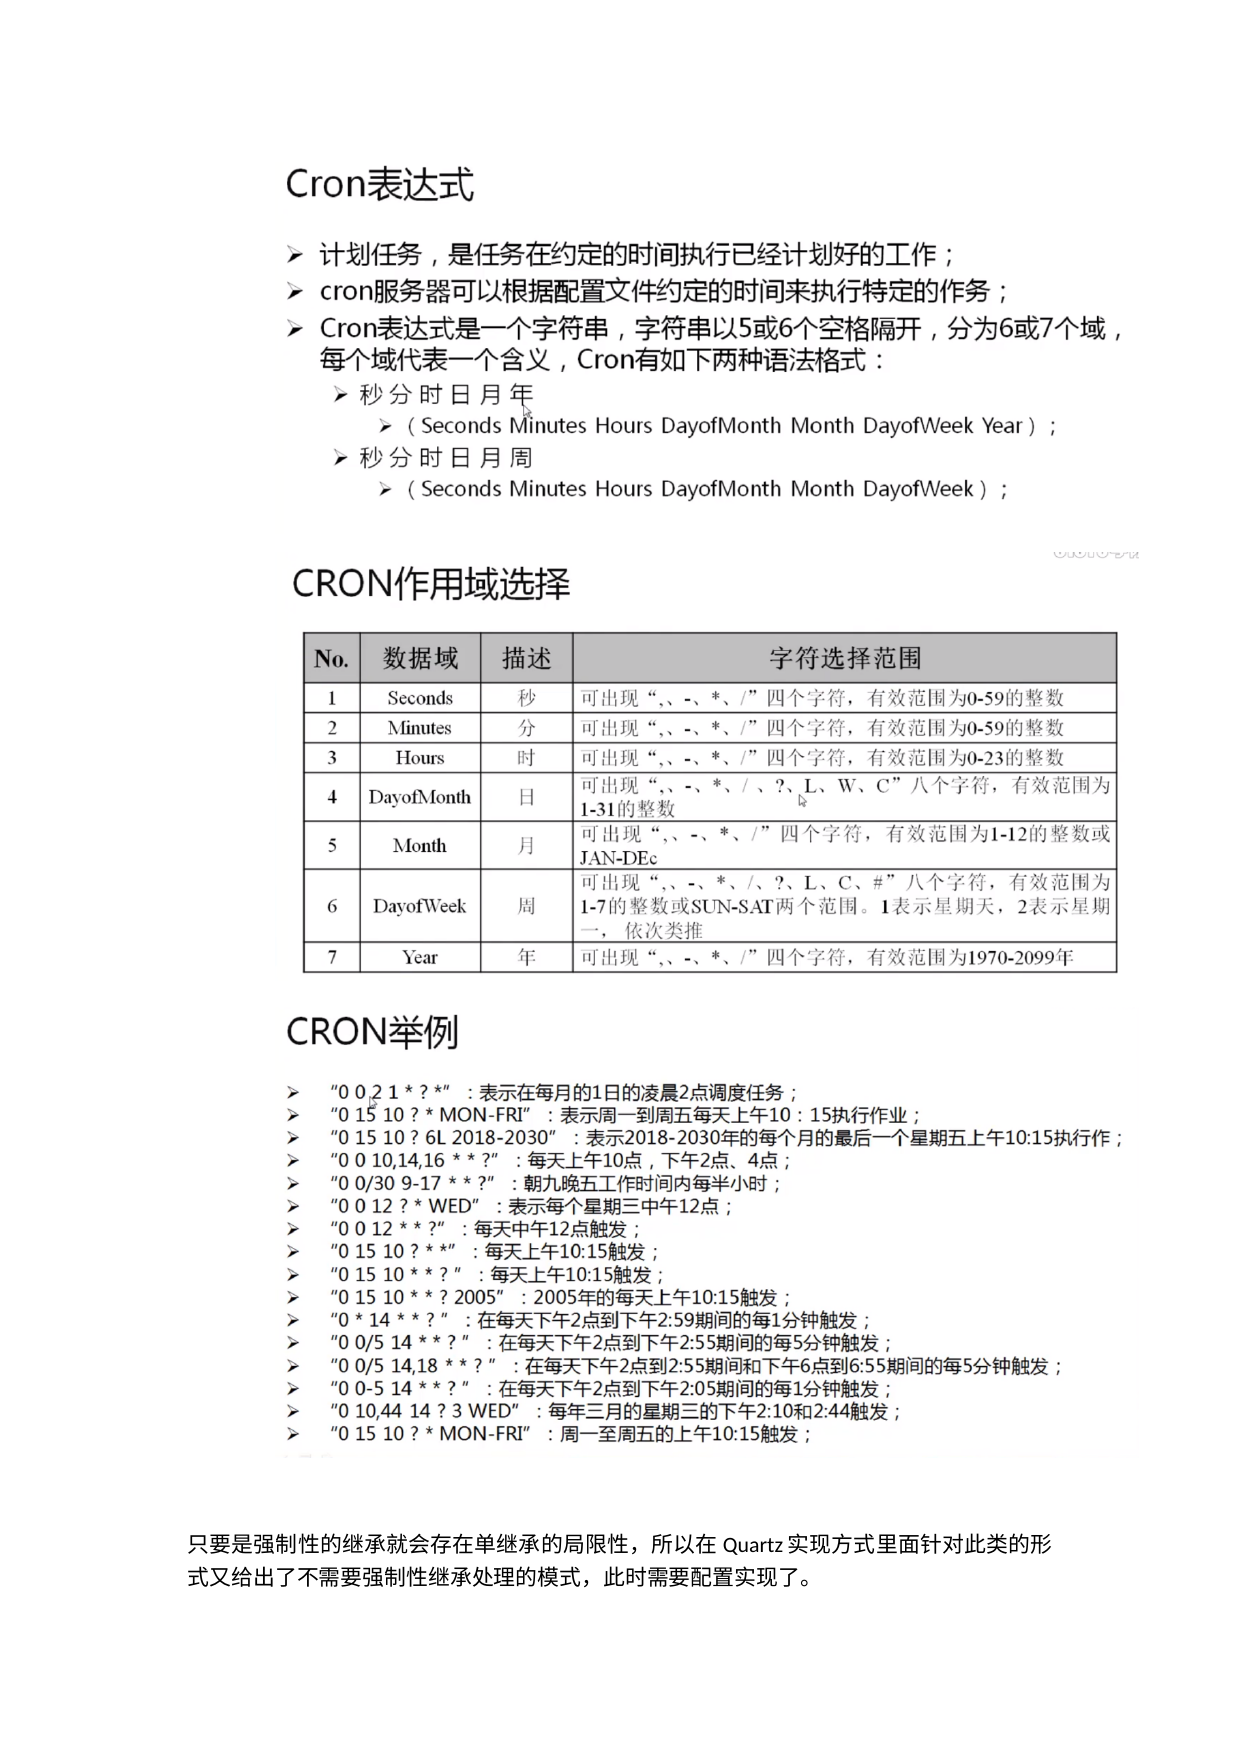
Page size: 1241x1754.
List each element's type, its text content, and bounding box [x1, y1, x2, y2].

picture [275, 552, 1139, 981]
list 只要是强制性的继承就会存在单继承的局限性，所以在Quartz实现方式里面针对此类的形式又给出了不需要强制性继承处理的模式，此时需要配置实现了。 [187, 1527, 1053, 1592]
picture [275, 162, 1139, 534]
picture [275, 1007, 1139, 1458]
